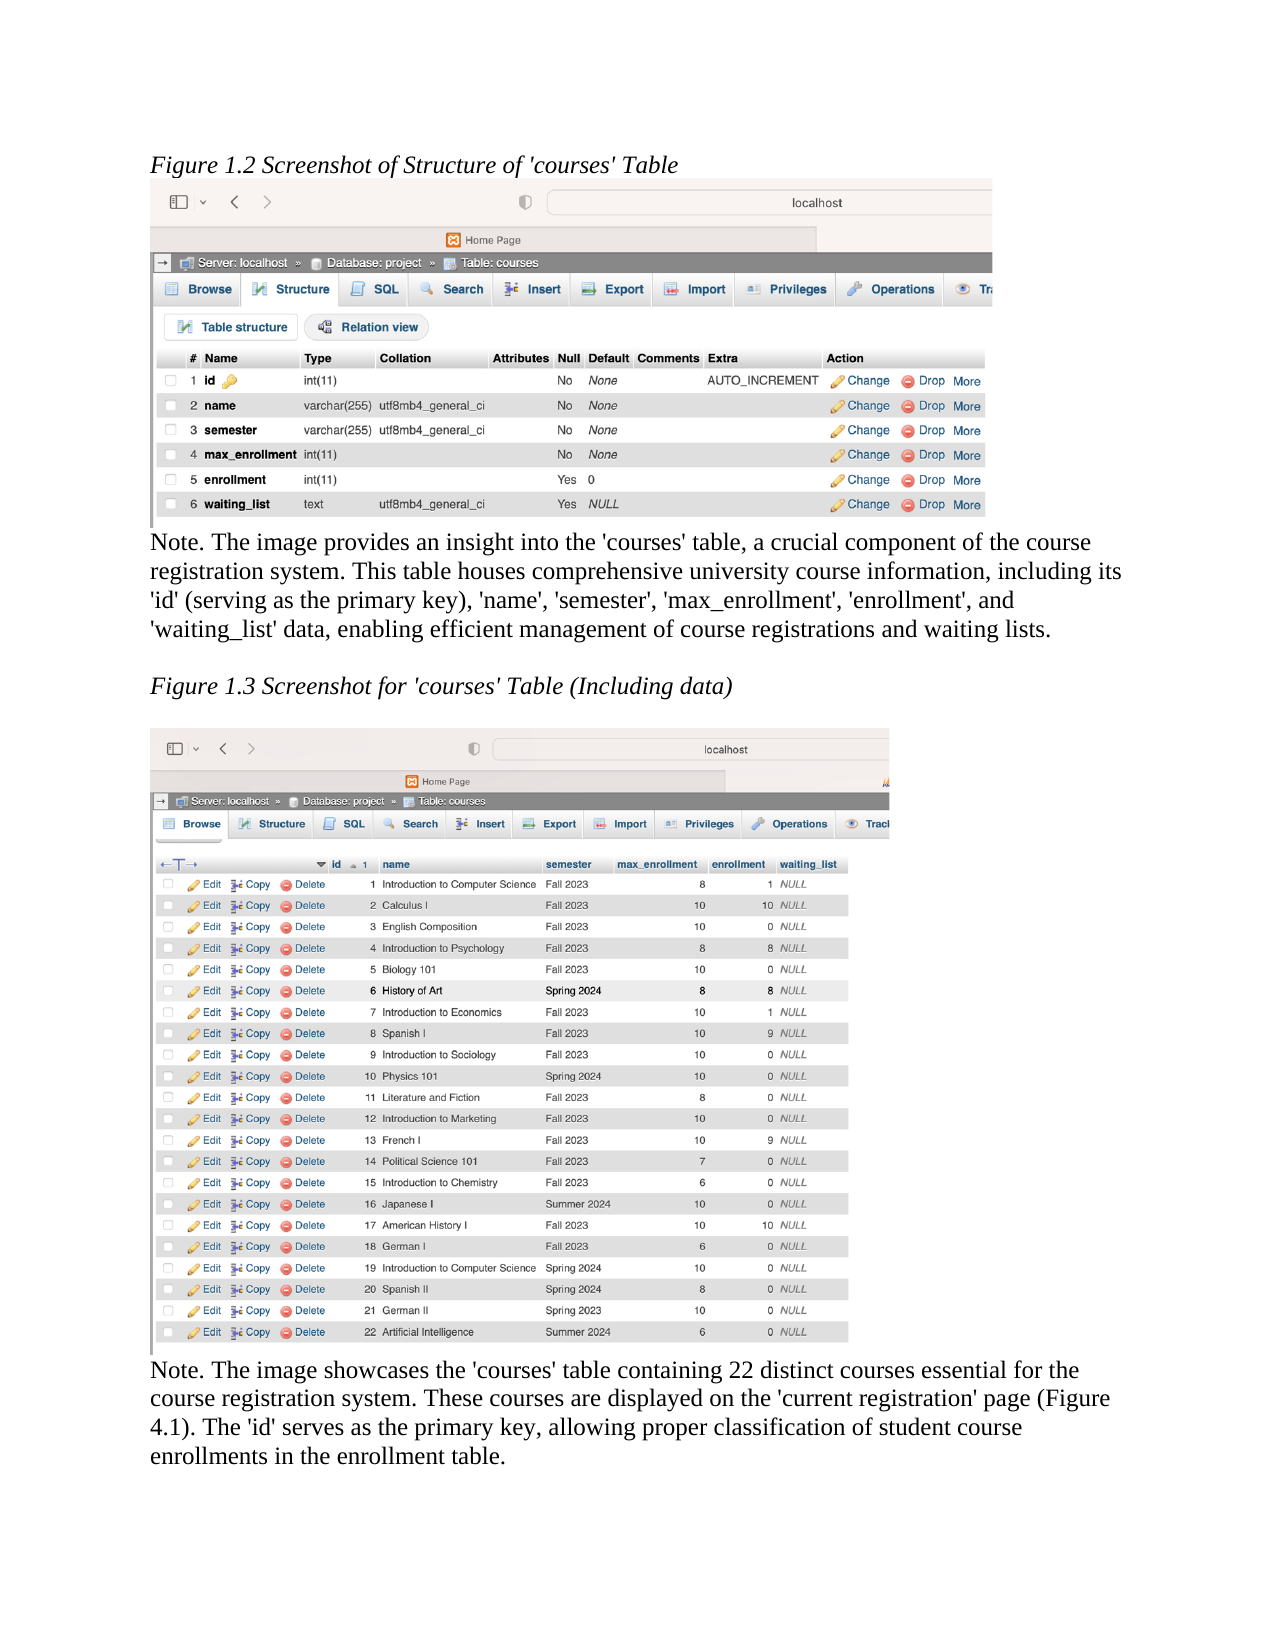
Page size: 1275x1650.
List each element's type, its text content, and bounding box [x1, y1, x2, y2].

text Note. The image provides an insight into the 'courses' table, a crucial component of the course registration system. This table houses comprehensive university course information, including its 'id' (serving as the primary key), 'name', 'semester', 'max_enrollment', 'enrollment', and 'waiting_list' data, enabling efficient management of course registrations and waiting lists. [150, 527, 1125, 642]
picture [150, 178, 993, 528]
text Note. The image showcases the 'courses' table containing 22 distinct courses essential for the course registration system. These courses are displayed on the 'current registration' page (Figure 4.1). The 'id' serves as the primary key, allowing proper classification of student course enrollments in the enrollment table. [150, 1355, 1125, 1470]
text Figure 1.3 Screenshot for 'courses' Table (Including data) [150, 671, 1125, 700]
picture [150, 728, 890, 1355]
